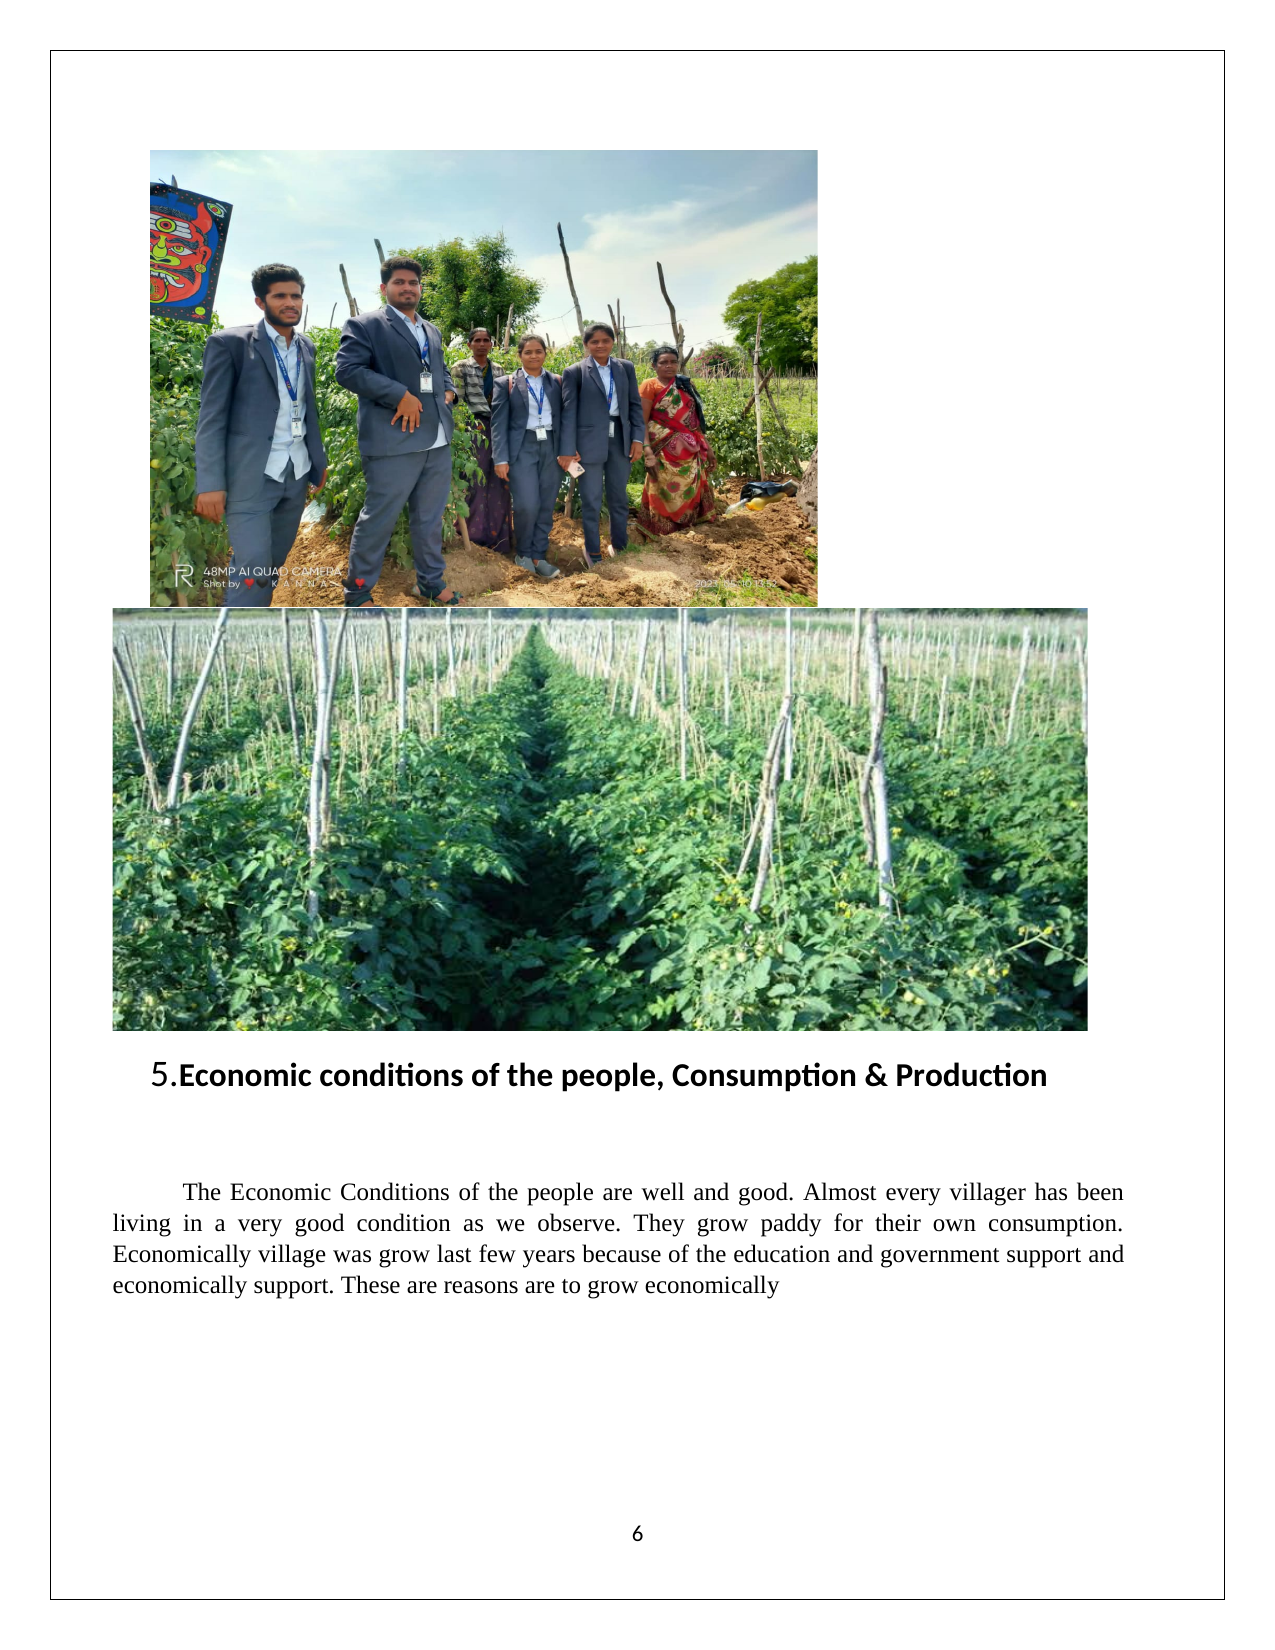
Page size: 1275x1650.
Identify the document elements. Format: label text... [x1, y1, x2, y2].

picture [112, 608, 1088, 1031]
text 5.Economic conditions of the people, Consumption & Production [112, 1050, 1125, 1096]
text The Economic Conditions of the people are well and good. Almost every villager has been living in a very good condition as we observe. They grow paddy for their own consumption. Economically village was grow last few years because of the education and government support and economically support. These are reasons are to grow economically [112, 1177, 1125, 1298]
picture [150, 150, 818, 607]
